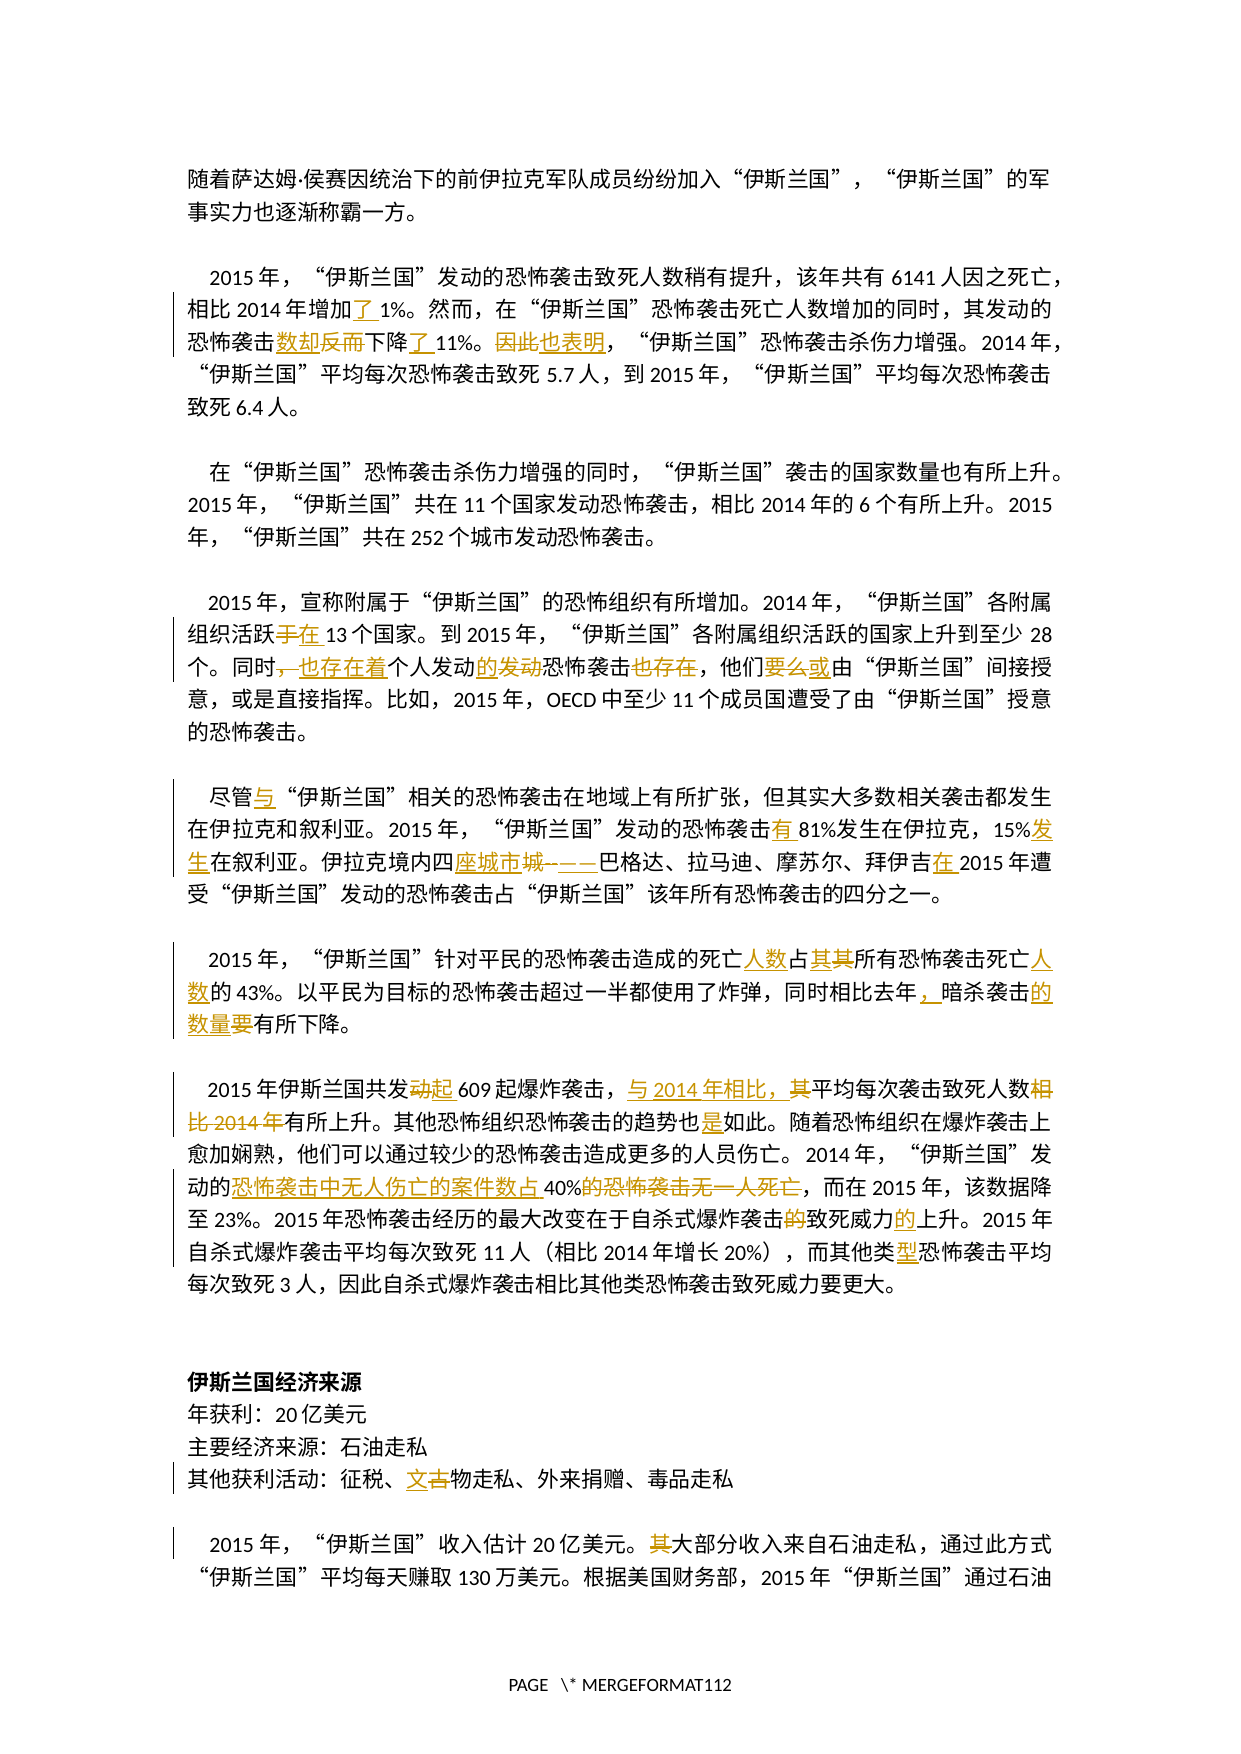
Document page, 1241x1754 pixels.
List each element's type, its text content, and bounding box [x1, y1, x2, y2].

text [187, 1527, 1053, 1592]
text 2015年伊斯兰国共发609起爆炸袭击，平均每次袭击致死人数有所上升。其他恐怖组织恐怖袭击的趋势也如此。随着恐怖组织在爆炸袭击上愈加娴熟，他们可以通过较少的恐怖袭击造成更多的人员伤亡。2014年，“伊斯兰国”发动的40%，而在2015年，该数据降至23%。2015年恐怖袭击经历的最大改变在于自杀式爆炸袭击致死威力上升。2015年，自杀式爆炸袭击平均每次致死11人（相比2014年增长20%），而其他类恐怖袭击平均每次致死3人，因此自杀式爆炸袭击相比其他类恐怖袭击致死威力要更大。 [187, 1072, 1053, 1299]
text 伊斯兰国经济来源 [187, 1364, 1053, 1397]
text 尽管“伊斯兰国”相关的恐怖袭击在地域上有所扩张，但其实大多数相关袭击都发生在伊拉克和叙利亚。2015年，“伊斯兰国”发动的恐怖袭击81%发生在伊拉克，15%在叙利亚。伊拉克境内四巴格达、拉马迪、摩苏尔、拜伊吉2015年遭受“伊斯兰国”发动的恐怖袭击占“伊斯兰国”该年所有恐怖袭击的四分之一。 [187, 779, 1053, 909]
text 年获利：20亿美元 [187, 1397, 1053, 1429]
text 其他获利活动：征税、物走私、外来捐赠、毒品走私 [187, 1462, 1053, 1494]
text 2015年，“伊斯兰国”针对平民的恐怖袭击造成的死亡占所有恐怖袭击死亡的43%。以平民为目标的恐怖袭击超过一半都使用了炸弹，同时相比去年暗杀袭击有所下降。 [187, 942, 1053, 1039]
text 2015年，宣称附属于“伊斯兰国”的恐怖组织有所增加。2014年，“伊斯兰国”各附属组织活跃13个国家。到2015年，“伊斯兰国”各附属组织活跃的国家上升到至少28个。同时个人发动恐怖袭击，他们由“伊斯兰国”间接授意，或是直接指挥。比如，2015年，OECD中至少11个成员国遭受了由“伊斯兰国”授意的恐怖袭击。 [187, 584, 1053, 747]
text 在“伊斯兰国”恐怖袭击杀伤力增强的同时，“伊斯兰国”袭击的国家数量也有所上升。2015年，“伊斯兰国”共在11个国家发动恐怖袭击，相比2014年的6个有所上升。2015年，“伊斯兰国”共在252个城市发动恐怖袭击。 [187, 454, 1053, 552]
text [187, 162, 1053, 227]
text 主要经济来源：石油走私 [187, 1429, 1053, 1462]
text 2015年，“伊斯兰国”发动的恐怖袭击致死人数稍有提升，该年共有6141人因之死亡，相比2014年增加1%。然而，在“伊斯兰国”恐怖袭击死亡人数增加的同时，其发动的恐怖袭击下降11%。，“伊斯兰国”恐怖袭击杀伤力增强。2014年，“伊斯兰国”平均每次恐怖袭击致死5.7人，到2015年，“伊斯兰国”平均每次恐怖袭击致死6.4人。 [187, 259, 1053, 422]
